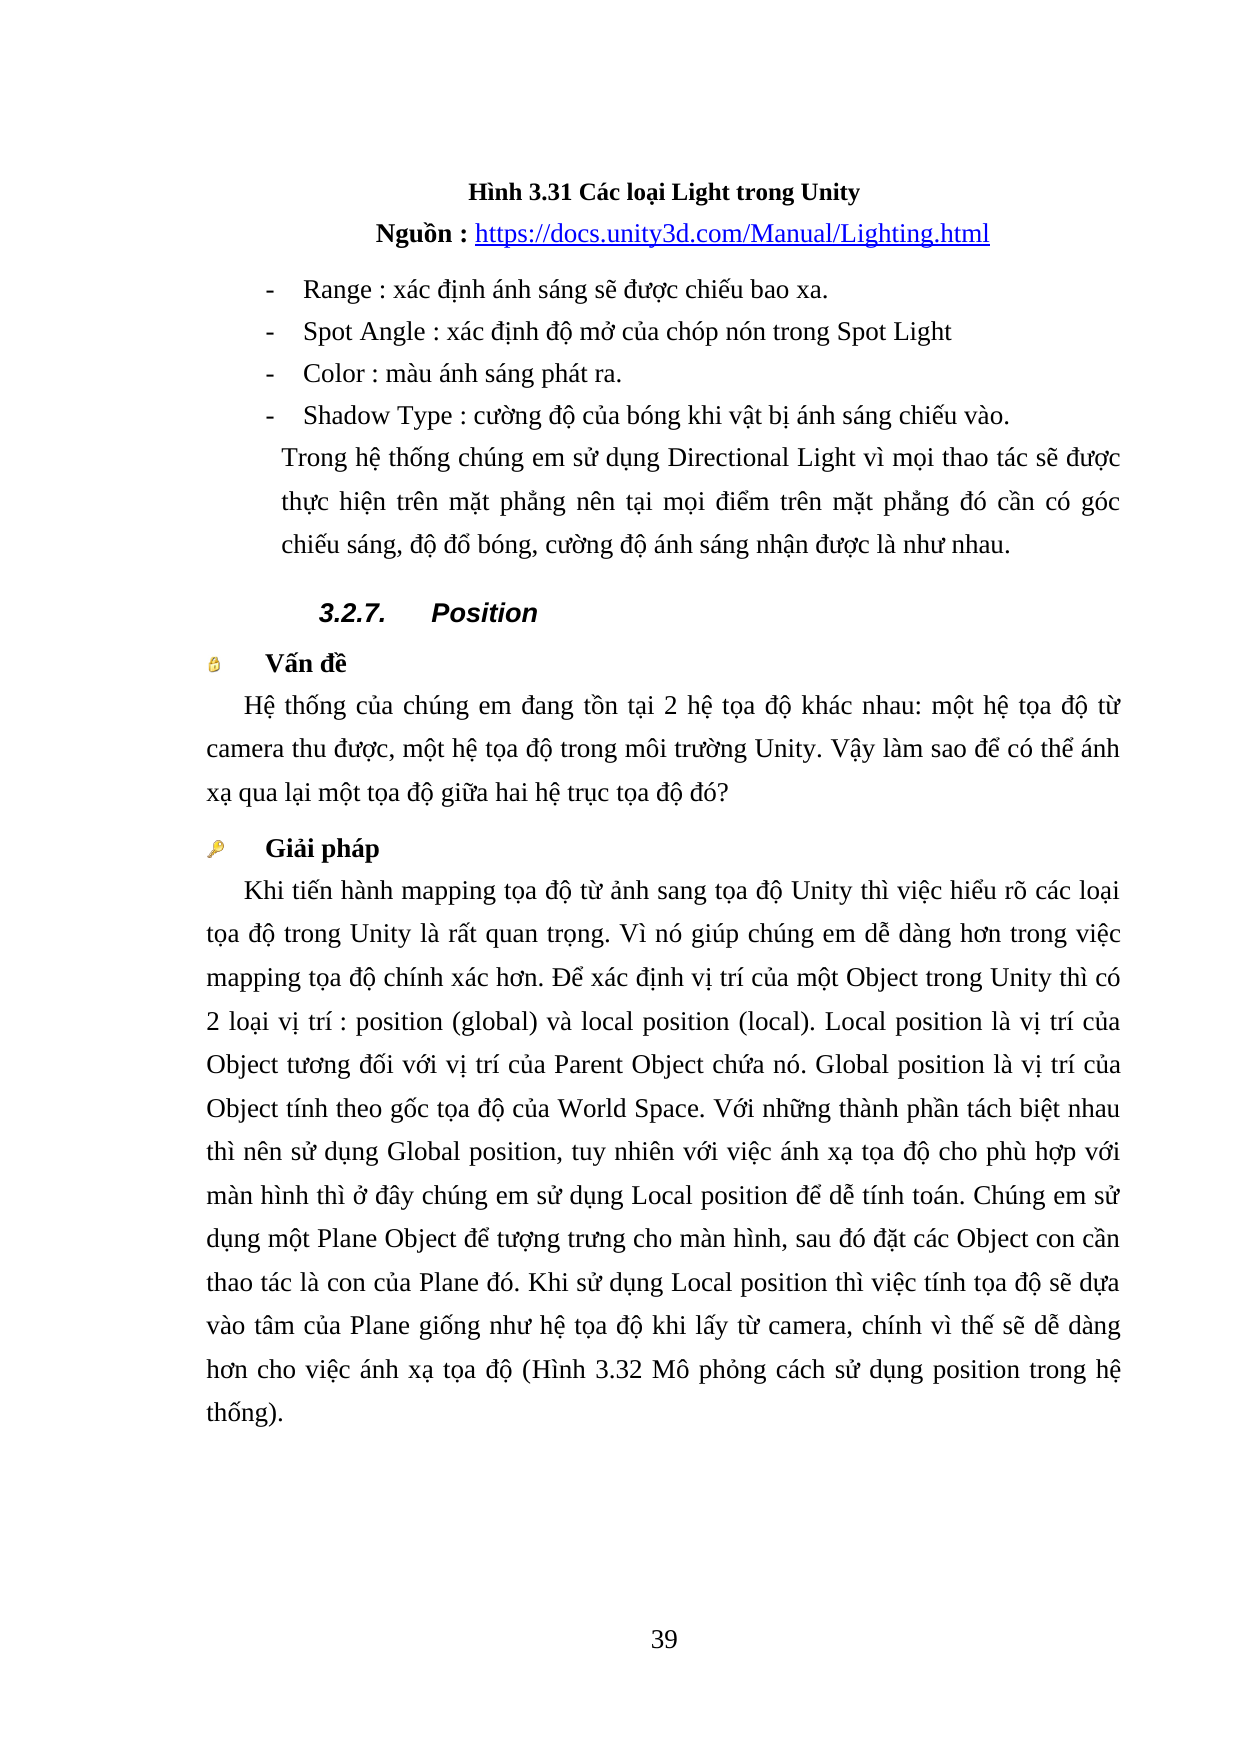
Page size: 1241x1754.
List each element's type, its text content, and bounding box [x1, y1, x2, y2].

subtitle Position [281, 597, 1122, 628]
text Nguồn : https://docs.unity3d.com/Manual/Lighting.html [206, 217, 1122, 248]
text Vấn đề [206, 647, 1122, 678]
text Color : màu ánh sáng phát ra. [265, 357, 1122, 388]
text Range : xác định ánh sáng sẽ được chiếu bao xa. [265, 273, 1122, 304]
text Hệ thống của chúng em đang tồn tại 2 hệ tọa độ khác nhau: một hệ tọa độ từ camera thu được, một hệ tọa độ trong môi trường Unity. Vậy làm sao để có thể ánh xạ qua lại một tọa độ giữa hai hệ trục tọa độ đó? [206, 689, 1122, 807]
text Trong hệ thống chúng em sử dụng Directional Light vì mọi thao tác sẽ được thực hiện trên mặt phẳng nên tại mọi điểm trên mặt phẳng đó cần có góc chiếu sáng, độ đổ bóng, cường độ ánh sáng nhận được là như nhau. [281, 441, 1122, 559]
text Shadow Type : cường độ của bóng khi vật bị ánh sáng chiếu vào. [265, 399, 1122, 431]
picture [207, 655, 221, 673]
text Giải pháp [206, 832, 1122, 863]
picture [207, 840, 224, 858]
text Spot Angle : xác định độ mở của chóp nón trong Spot Light [265, 315, 1122, 347]
